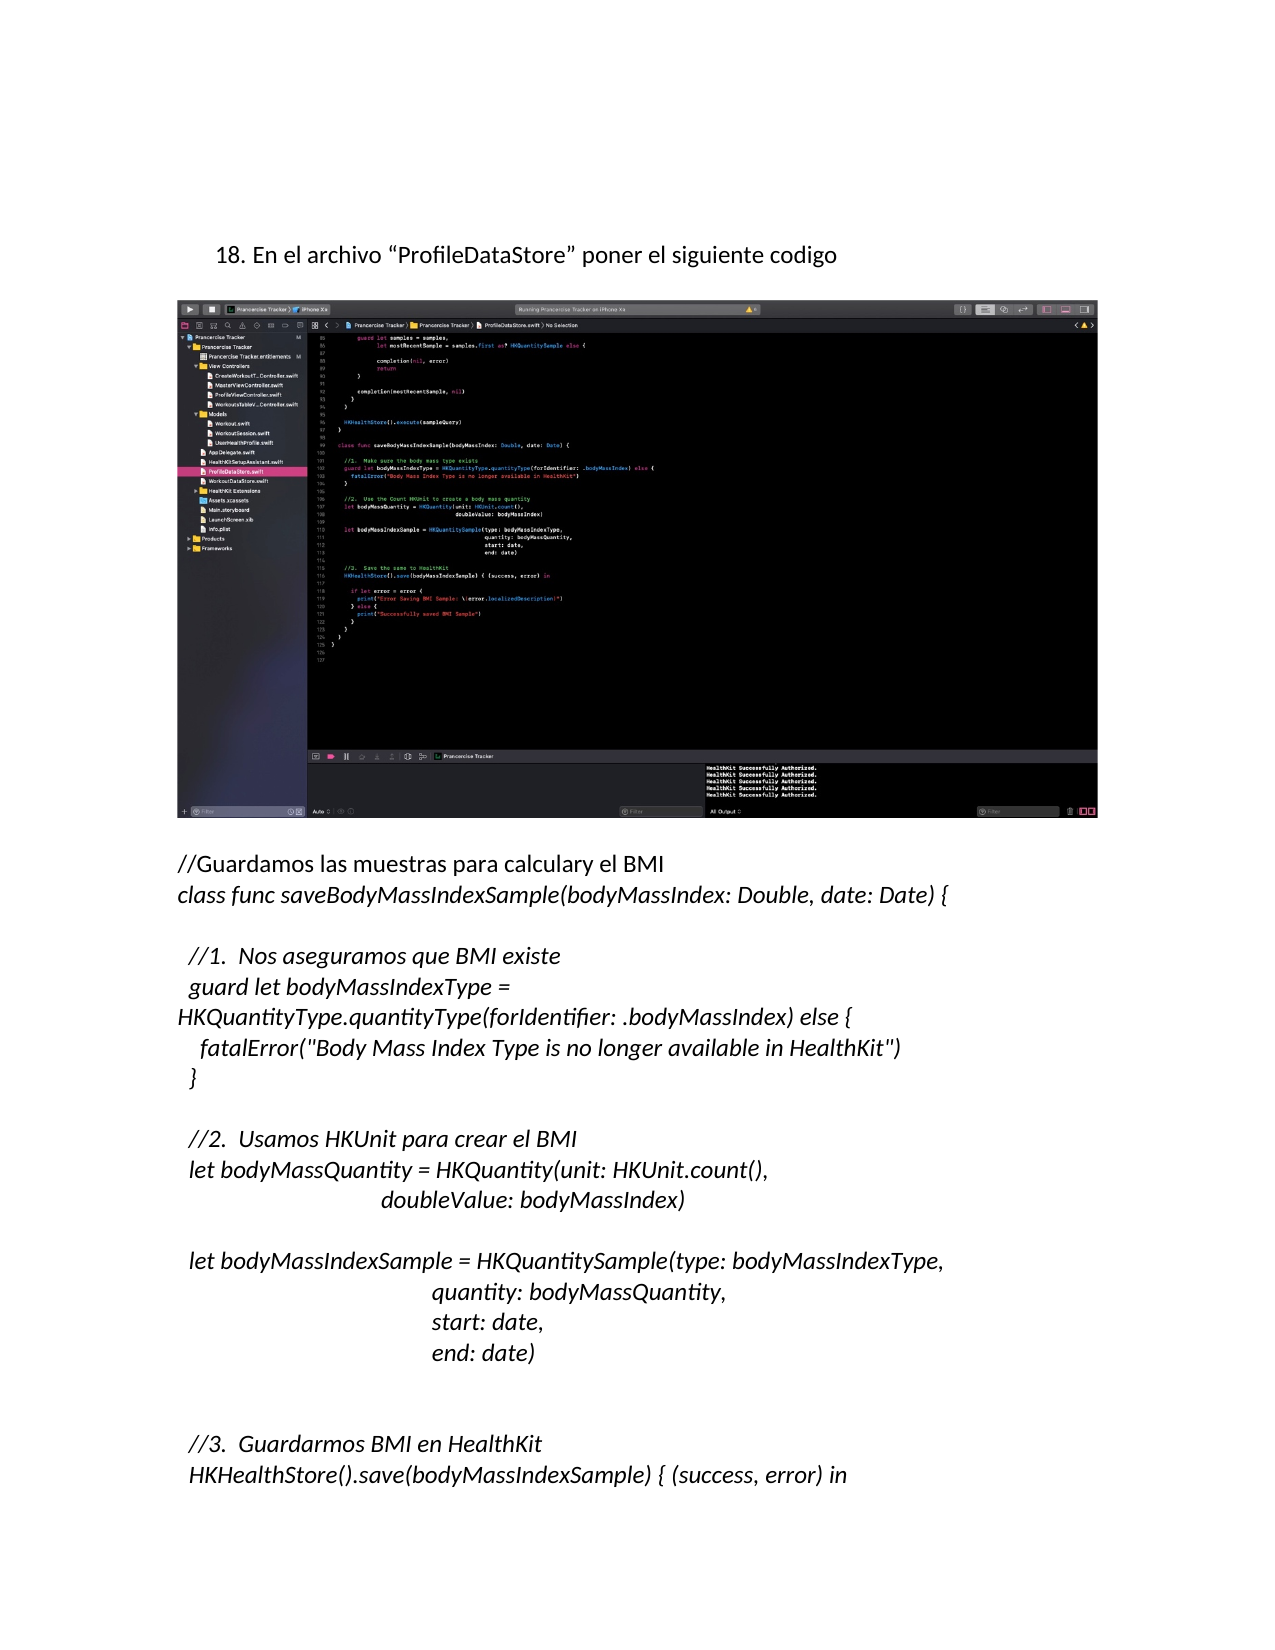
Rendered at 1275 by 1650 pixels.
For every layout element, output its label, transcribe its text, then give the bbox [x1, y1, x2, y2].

list En el archivo “ProfileDataStore” poner el siguiente codigo [215, 239, 1098, 270]
text //1. Nos aseguramos que BMI existe [177, 940, 1098, 971]
text fatalError("Body Mass Index Type is no longer available in HealthKit") [177, 1032, 1098, 1062]
text //3. Guardarmos BMI en HealthKit [177, 1428, 1098, 1459]
text doubleValue: bodyMassIndex) [177, 1184, 1098, 1215]
text quantity: bodyMassQuantity, [177, 1276, 1098, 1306]
text HKHealthStore().save(bodyMassIndexSample) { (success, error) in [177, 1459, 1098, 1489]
text //2. Usamos HKUnit para crear el BMI [177, 1123, 1098, 1154]
text class func saveBodyMassIndexSample(bodyMassIndex: Double, date: Date) { [177, 879, 1098, 909]
text //Guardamos las muestras para calculary el BMI [177, 848, 1098, 879]
text guard let bodyMassIndexType = HKQuantityType.quantityType(forIdentifier: .bodyMassIndex) else { [177, 971, 1098, 1032]
text start: date, [177, 1306, 1098, 1337]
text let bodyMassIndexSample = HKQuantitySample(type: bodyMassIndexType, [177, 1245, 1098, 1276]
text } [177, 1062, 1098, 1093]
text let bodyMassQuantity = HKQuantity(unit: HKUnit.count(), [177, 1154, 1098, 1184]
picture [177, 300, 1098, 818]
text end: date) [177, 1337, 1098, 1367]
